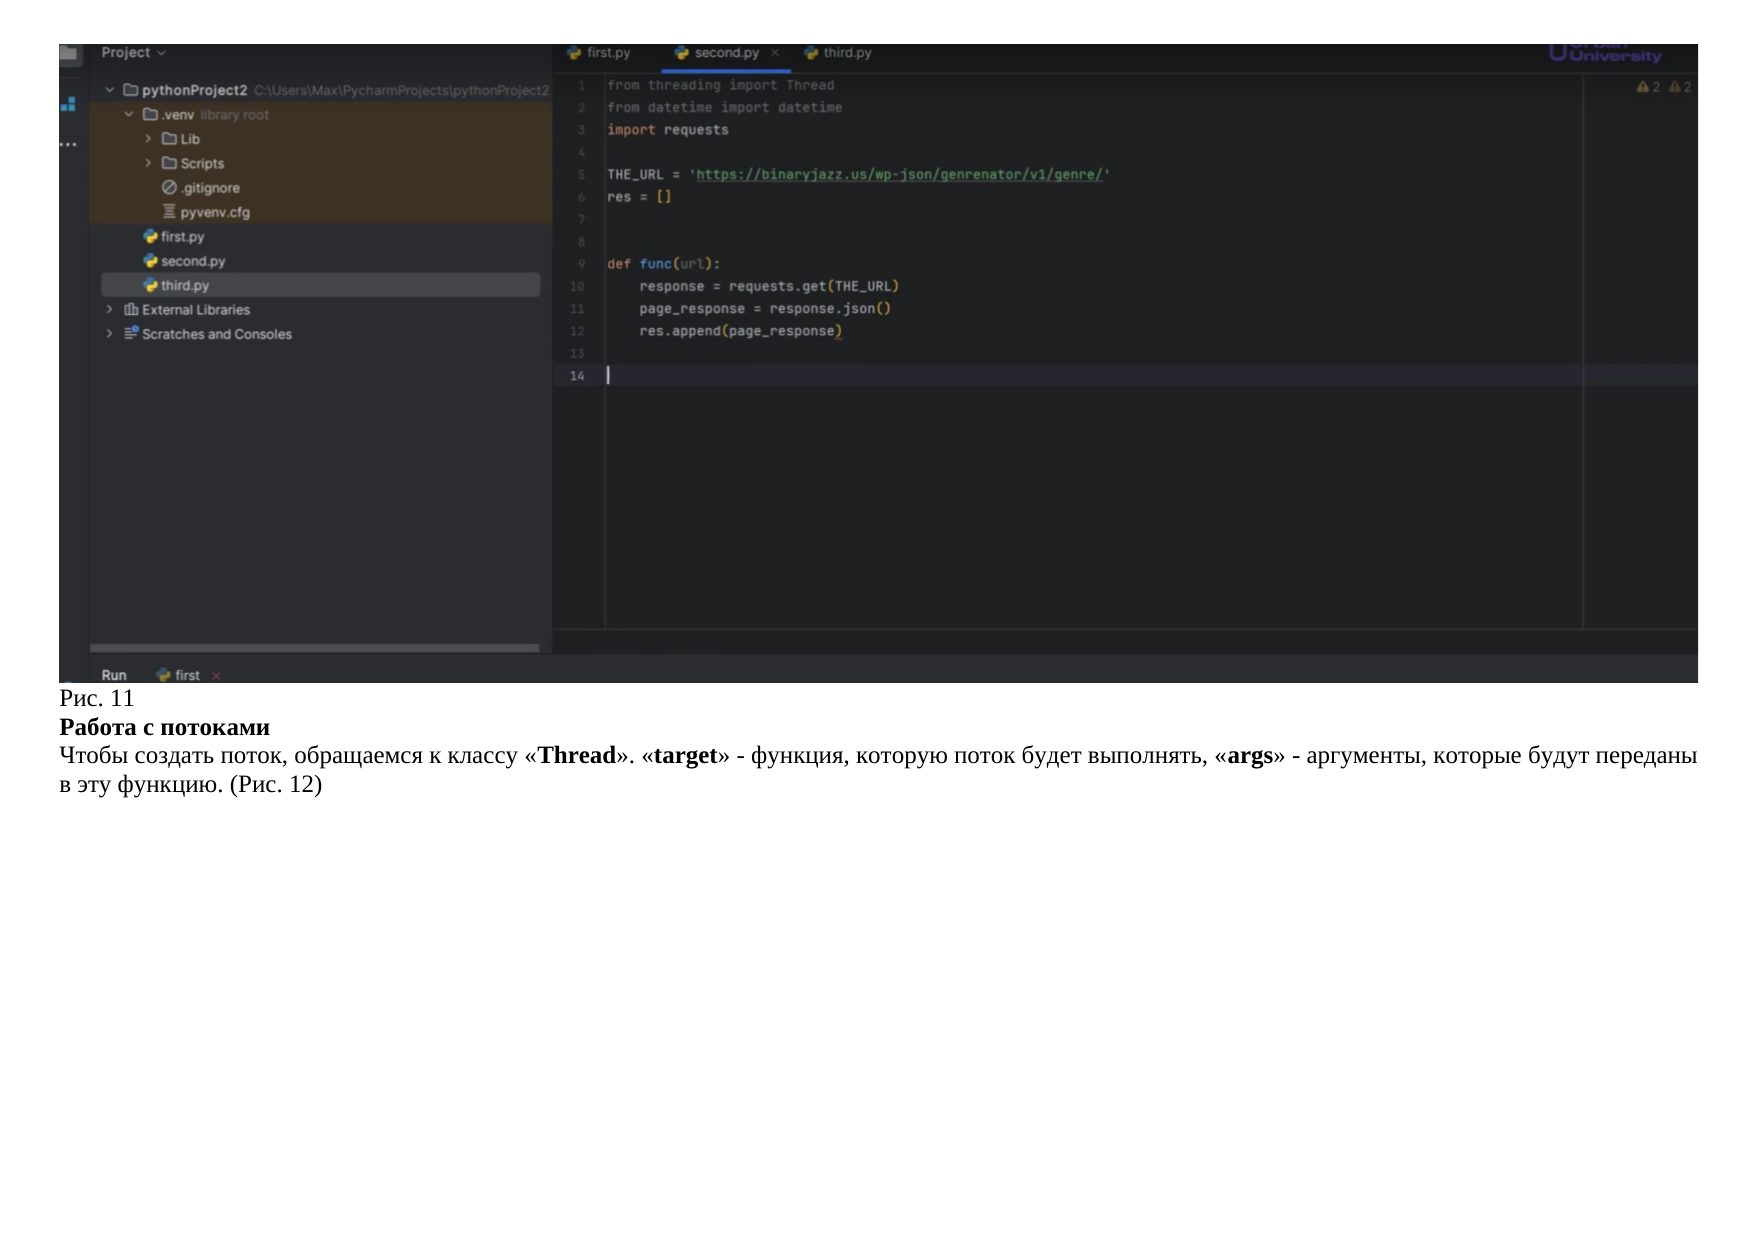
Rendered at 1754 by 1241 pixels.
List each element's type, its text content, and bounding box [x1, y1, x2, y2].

text Рис. 11 [59, 683, 1698, 712]
text Чтобы создать поток, обращаемся к классу «Thread». «target» - функция, которую поток будет выполнять, «args» - аргументы, которые будут переданы в эту функцию. (Рис. 12) [59, 741, 1698, 798]
subtitle Работа с потоками [59, 712, 1698, 741]
picture [59, 44, 1699, 683]
